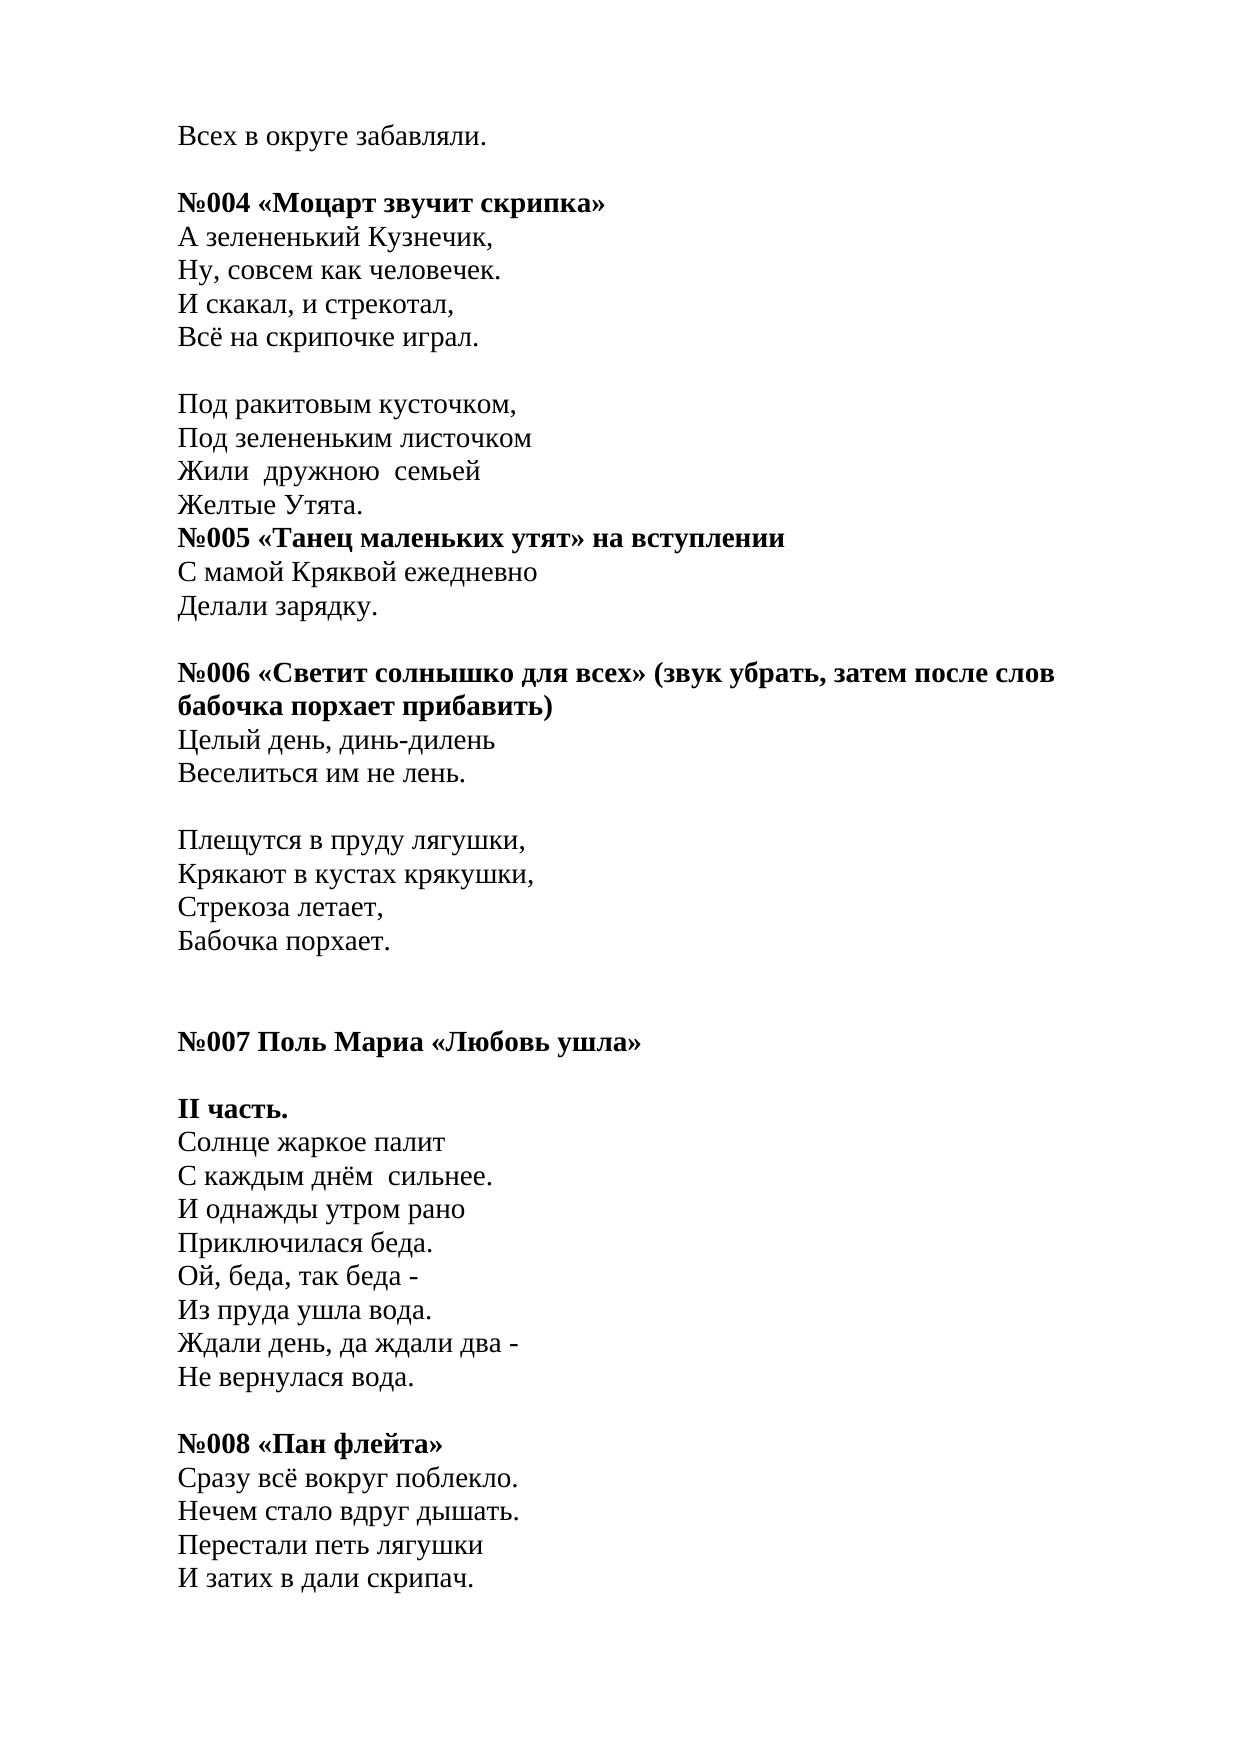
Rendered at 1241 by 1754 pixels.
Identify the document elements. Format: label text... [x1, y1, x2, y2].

text А зелененький Кузнечик, [177, 219, 1152, 252]
text Веселиться им не лень. [177, 755, 1152, 789]
text №006 «Светит солнышко для всех» (звук убрать, затем после слов бабочка порхает прибавить) [177, 655, 1152, 722]
text II часть. [177, 1091, 1152, 1124]
text Из пруда ушла вода. [177, 1292, 1152, 1326]
text Ну, совсем как человечек. [177, 252, 1152, 286]
text Ой, беда, так беда - [177, 1258, 1152, 1292]
text Под ракитовым кусточком, [177, 386, 1152, 420]
text И скакал, и стрекотал, [177, 286, 1152, 319]
text И однажды утром рано [177, 1191, 1152, 1225]
text №007 Поль Мариа «Любовь ушла» [177, 1024, 1152, 1057]
text Крякают в кустах крякушки, [177, 856, 1152, 889]
text Всё на скрипочке играл. [177, 319, 1152, 353]
text Жили дружною семьей [177, 453, 1152, 487]
text Нечем стало вдруг дышать. [177, 1493, 1152, 1527]
text Всех в округе забавляли. [177, 118, 1152, 152]
text Желтые Утята. [177, 487, 1152, 521]
text Ждали день, да ждали два - [177, 1326, 1152, 1359]
text Делали зарядку. [177, 588, 1152, 621]
text Стрекоза летает, [177, 889, 1152, 923]
text Под зелененьким листочком [177, 420, 1152, 453]
text Солнце жаркое палит [177, 1124, 1152, 1158]
text Сразу всё вокруг поблекло. [177, 1460, 1152, 1493]
text И затих в дали скрипач. [177, 1560, 1152, 1594]
text Бабочка порхает. [177, 923, 1152, 957]
text Целый день, динь-дилень [177, 722, 1152, 755]
text Перестали петь лягушки [177, 1527, 1152, 1560]
text №005 «Танец маленьких утят» на вступлении [177, 521, 1152, 554]
text С каждым днём сильнее. [177, 1158, 1152, 1191]
text №004 «Моцарт звучит скрипка» [177, 185, 1152, 219]
text Плещутся в пруду лягушки, [177, 822, 1152, 856]
text Приключилася беда. [177, 1225, 1152, 1258]
text Не вернулася вода. [177, 1359, 1152, 1393]
text №008 «Пан флейта» [177, 1426, 1152, 1460]
text С мамой Кряквой ежедневно [177, 554, 1152, 588]
